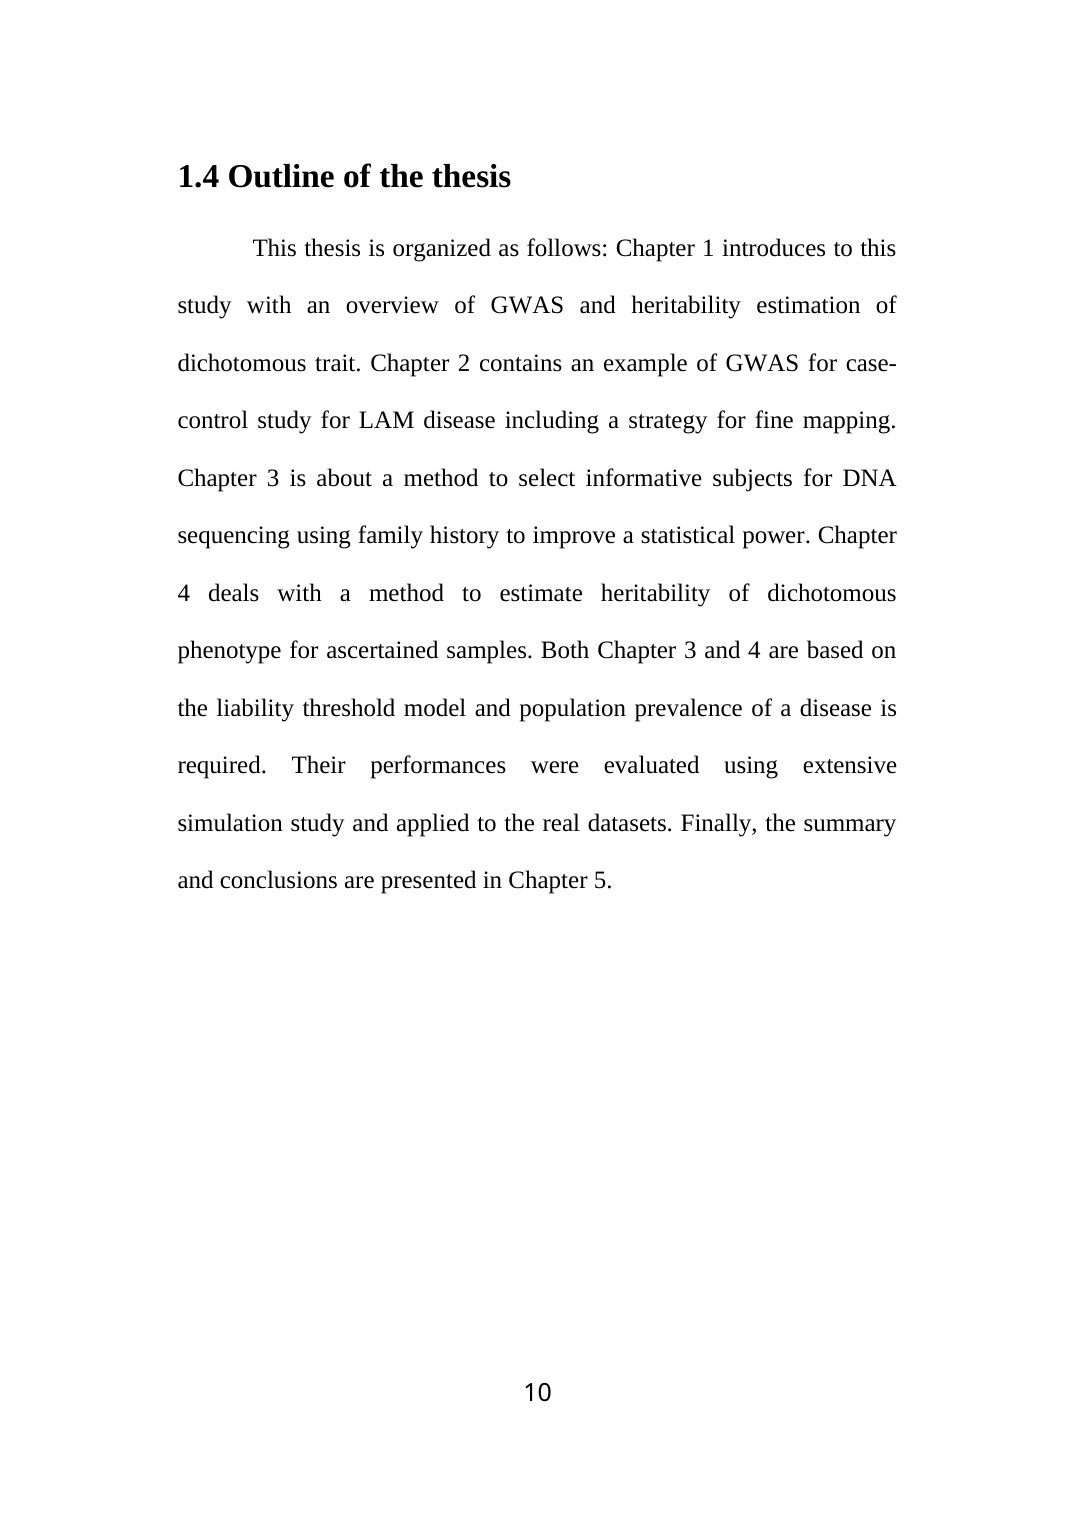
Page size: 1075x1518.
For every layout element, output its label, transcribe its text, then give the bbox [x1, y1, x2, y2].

text This thesis is organized as follows: Chapter 1 introduces to this study with an overview of GWAS and heritability estimation of dichotomous trait. Chapter 2 contains an example of GWAS for case-control study for LAM disease including a strategy for fine mapping. Chapter 3 is about a method to select informative subjects for DNA sequencing using family history to improve a statistical power. Chapter 4 deals with a method to estimate heritability of dichotomous phenotype for ascertained samples. Both Chapter 3 and 4 are based on the liability threshold model and population prevalence of a disease is required. Their performances were evaluated using extensive simulation study and applied to the real datasets. Finally, the summary and conclusions are presented in Chapter 5. [177, 233, 898, 894]
subtitle 1.4 Outline of the thesis [177, 156, 898, 194]
